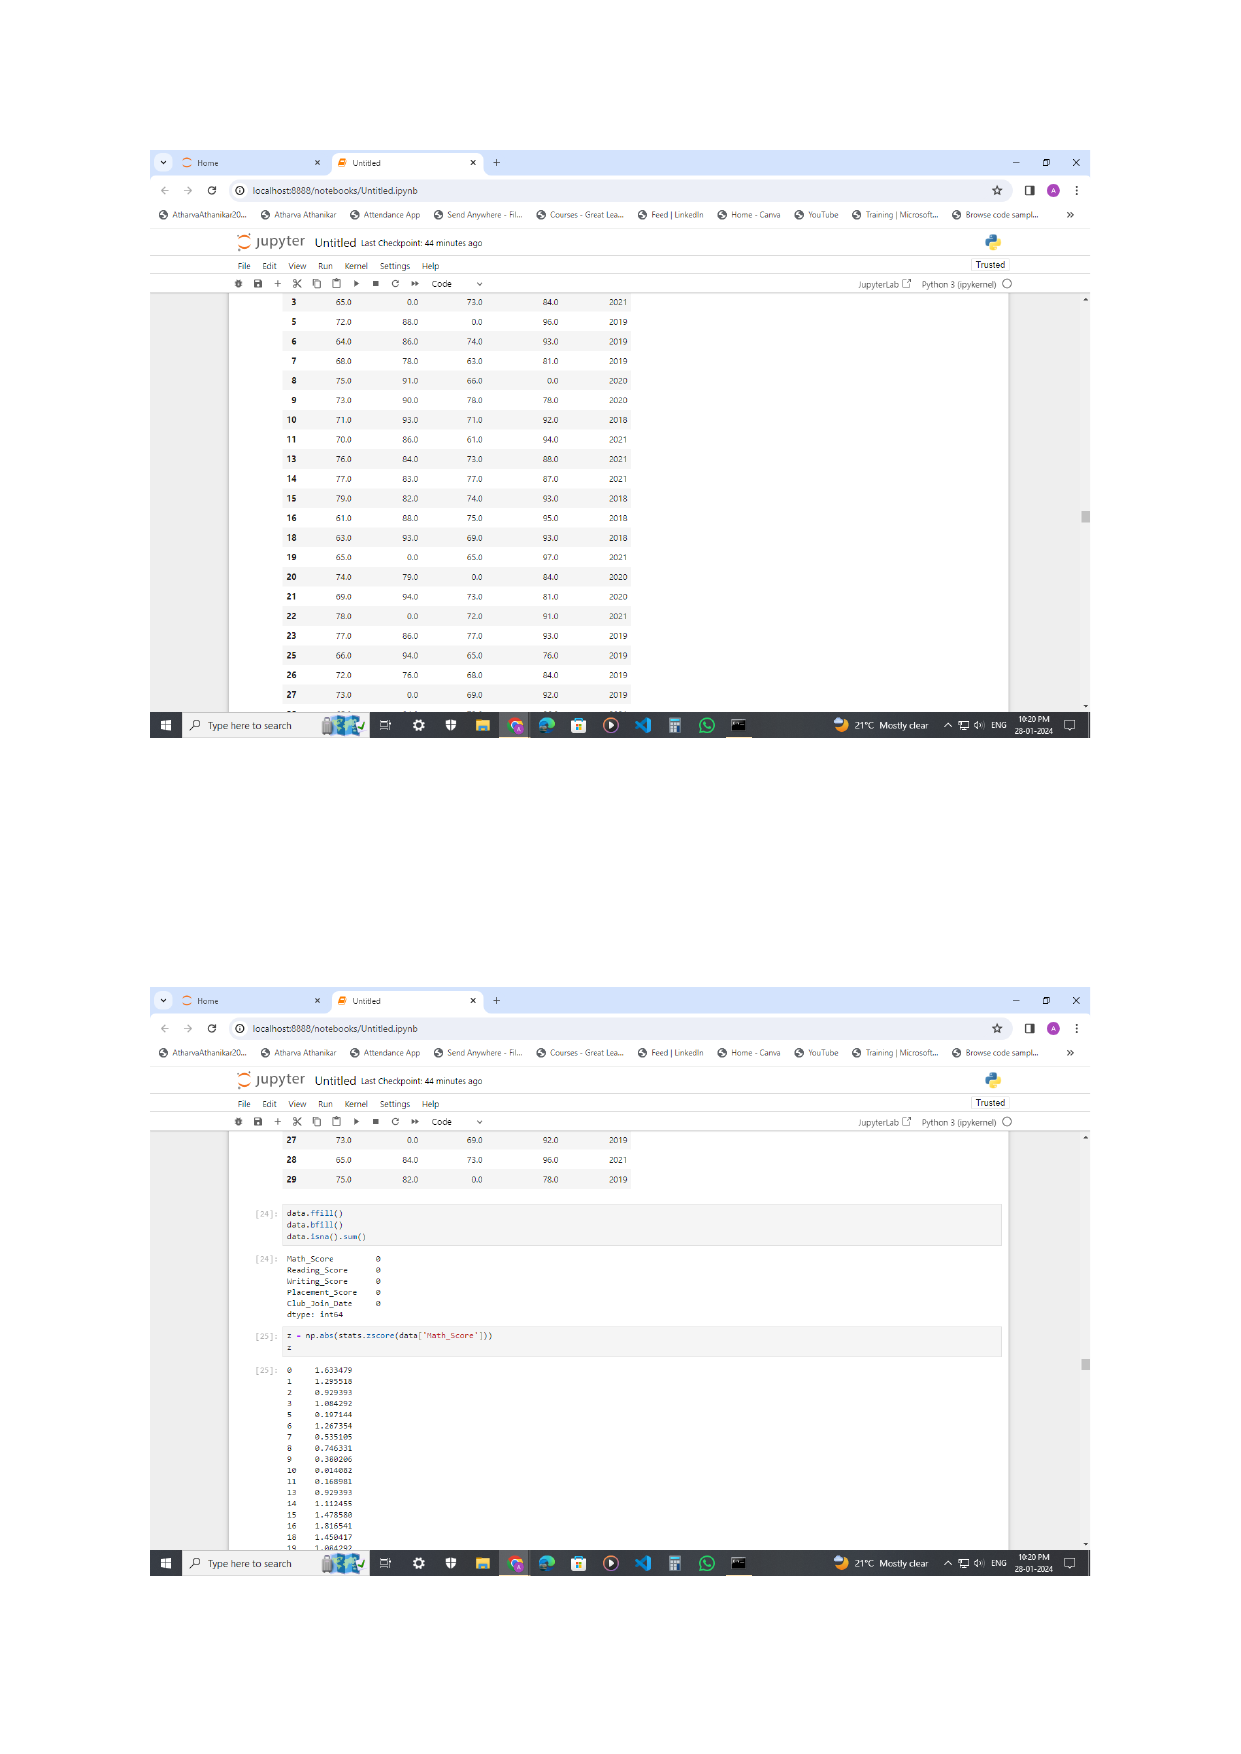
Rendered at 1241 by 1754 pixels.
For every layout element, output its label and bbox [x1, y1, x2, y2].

picture [150, 150, 1091, 738]
picture [150, 987, 1091, 1576]
